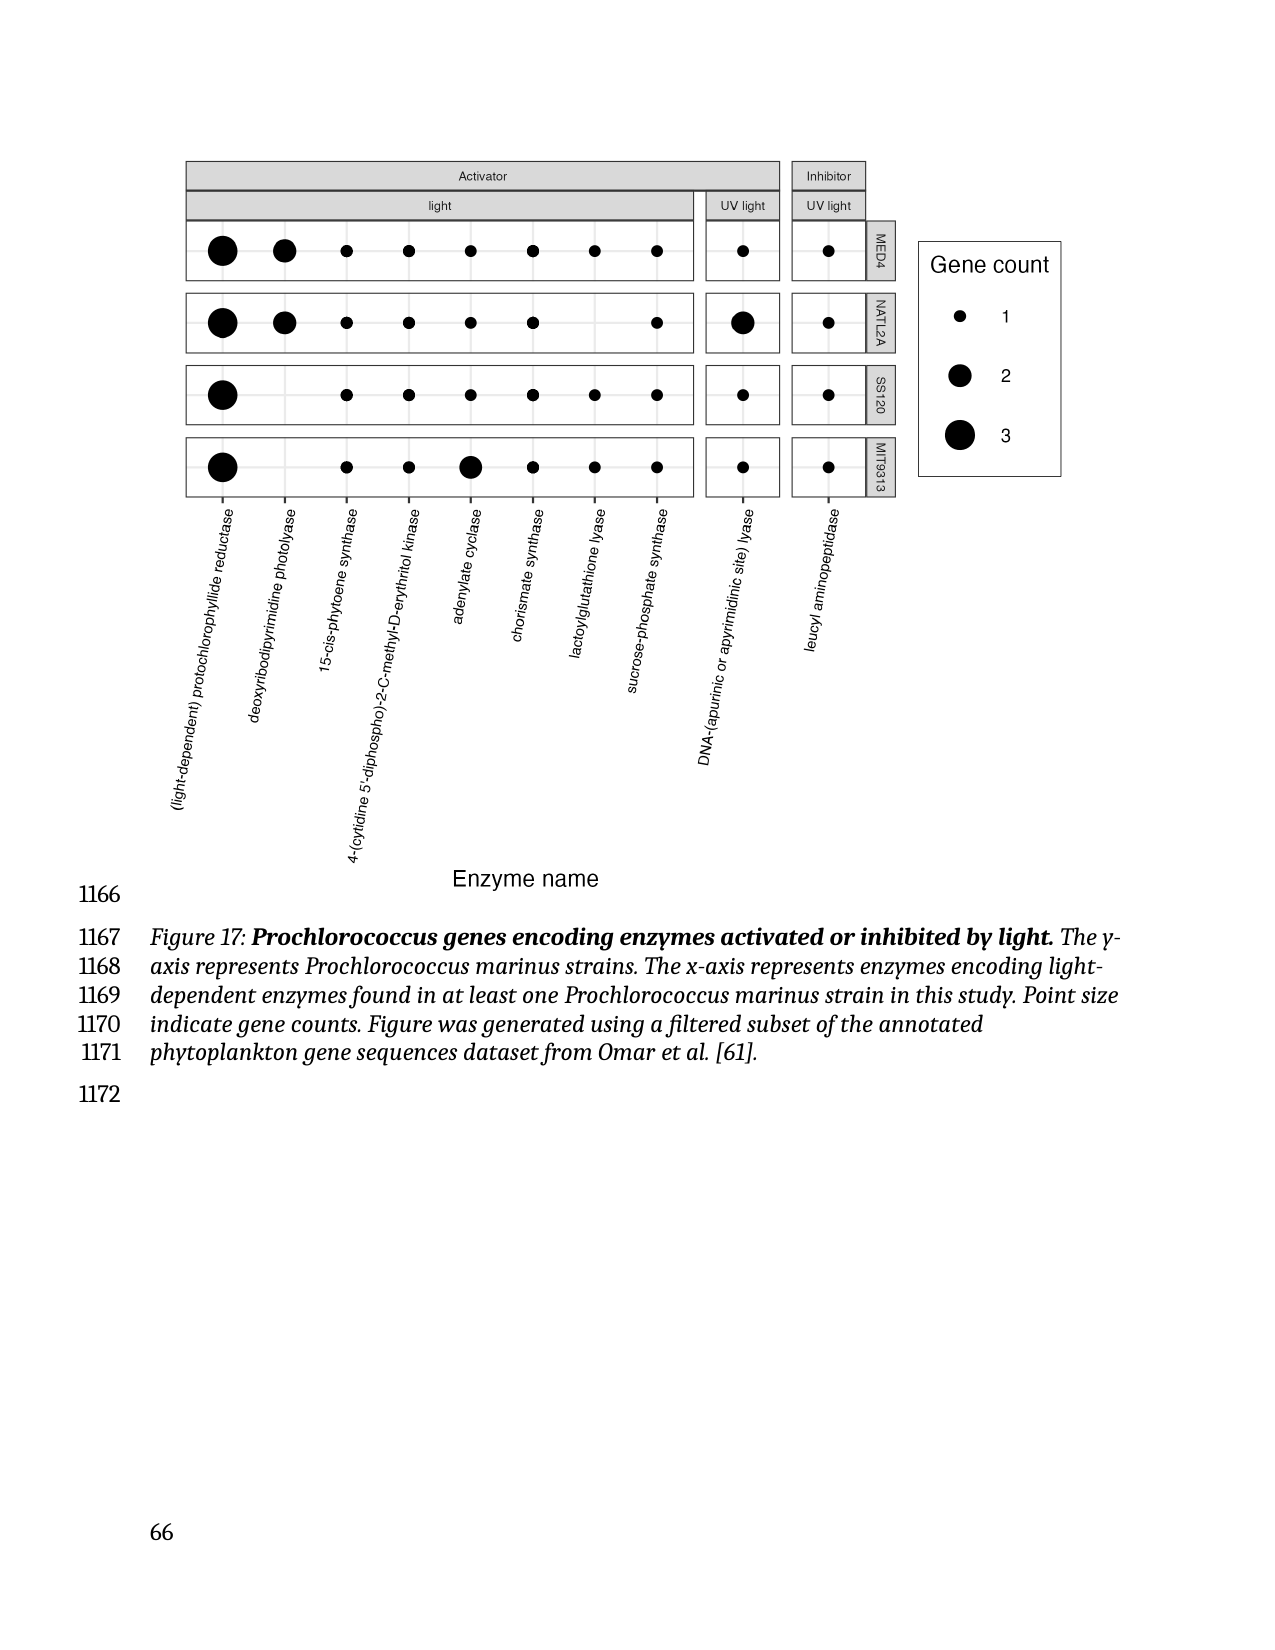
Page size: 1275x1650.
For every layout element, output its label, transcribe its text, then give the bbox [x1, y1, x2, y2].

picture [168, 150, 1072, 903]
text Figure 17: Prochlorococcus genes encoding enzymes activated or inhibited by light. The y-axis represents Prochlorococcus marinus strains. The x-axis represents enzymes encoding light-dependent enzymes found in at least one Prochlorococcus marinus strain in this study. Point size indicate gene counts. Figure was generated using a filtered subset of the annotated phytoplankton gene sequences dataset from Omar et al. [61]. [150, 923, 1125, 1067]
